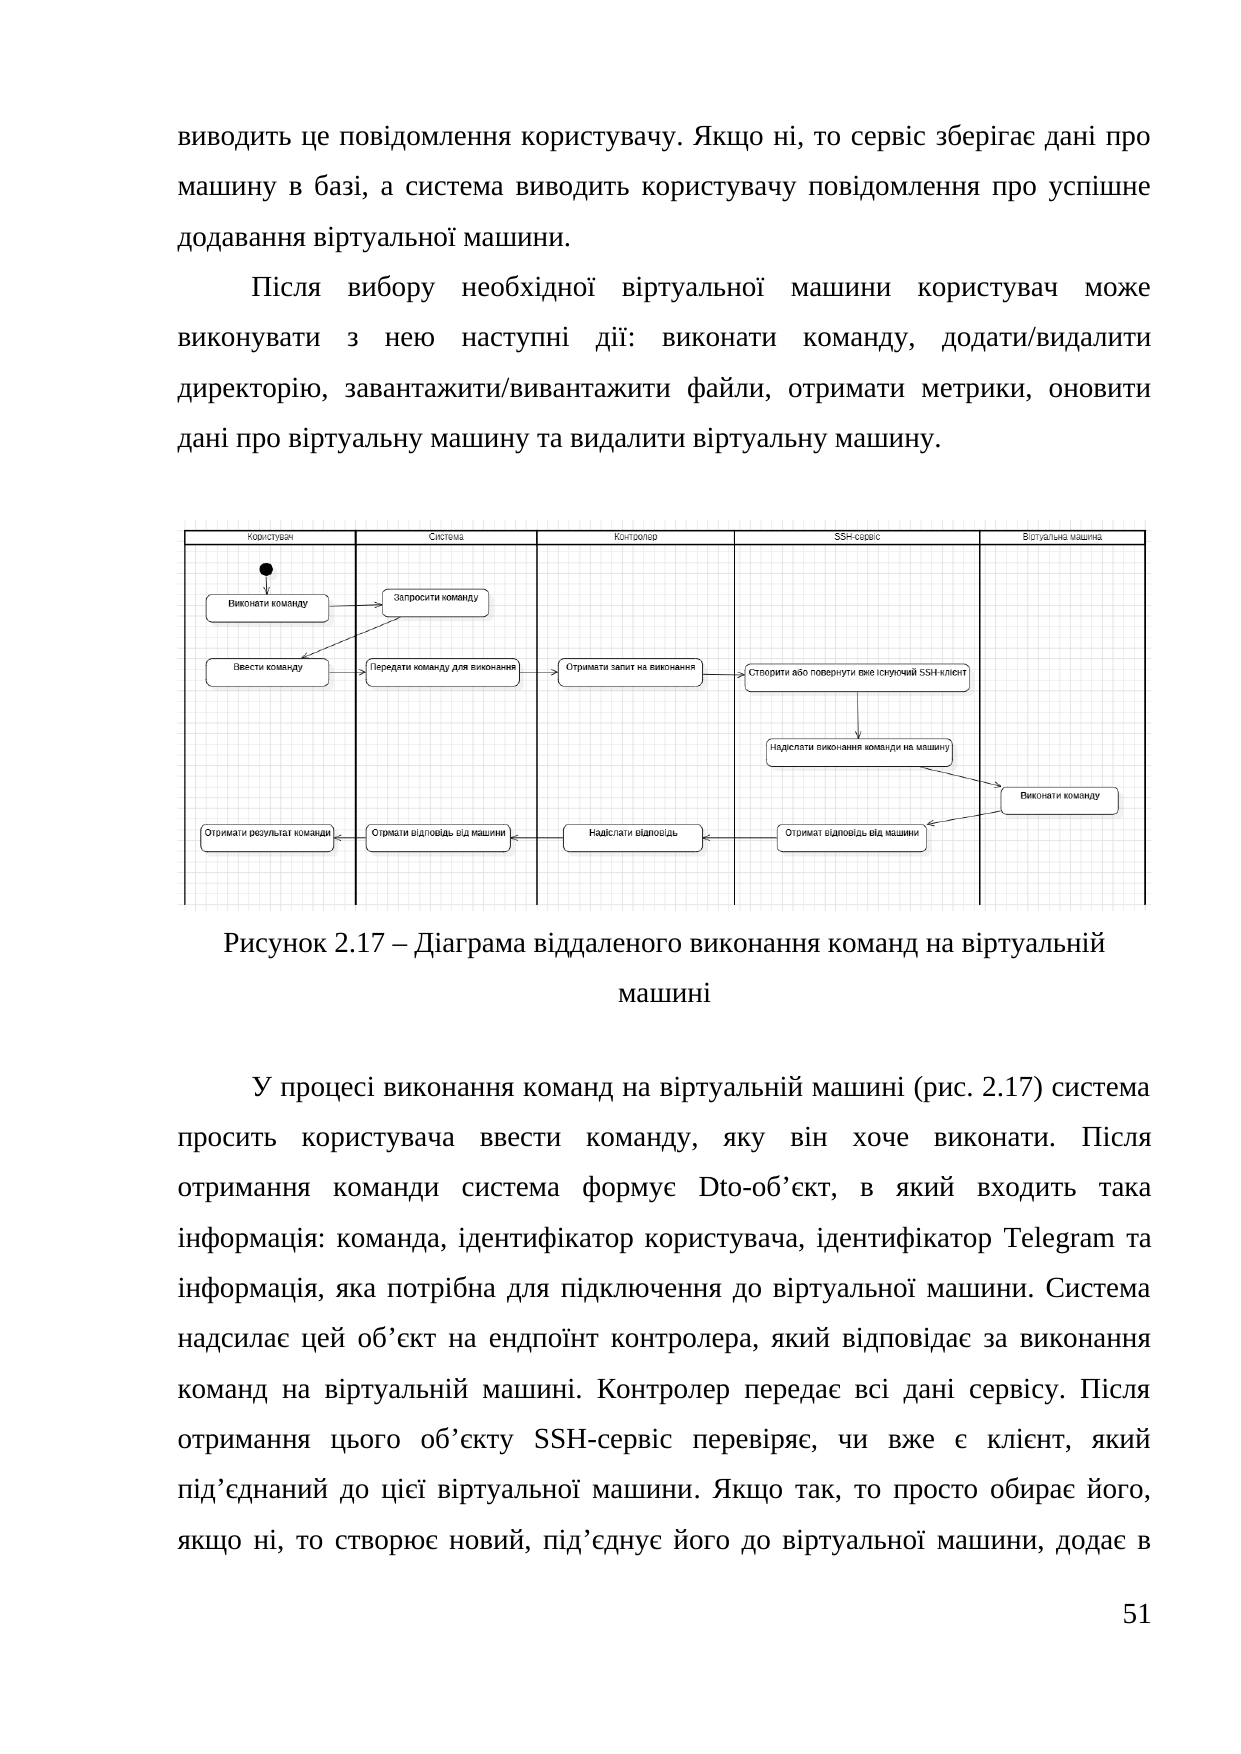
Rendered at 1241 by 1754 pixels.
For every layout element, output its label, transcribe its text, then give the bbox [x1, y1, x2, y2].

text Після вибору необхідної віртуальної машини користувач може виконувати з нею наступні дії: виконати команду, додати/видалити директорію, завантажити/вивантажити файли, отримати метрики, оновити дані про віртуальну машину та видалити віртуальну машину. [177, 269, 1152, 453]
picture [177, 520, 1152, 911]
text Рисунок 2.17 – Діаграма віддаленого виконання команд на віртуальній машині [177, 925, 1152, 1009]
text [177, 118, 1152, 252]
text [177, 1069, 1152, 1555]
